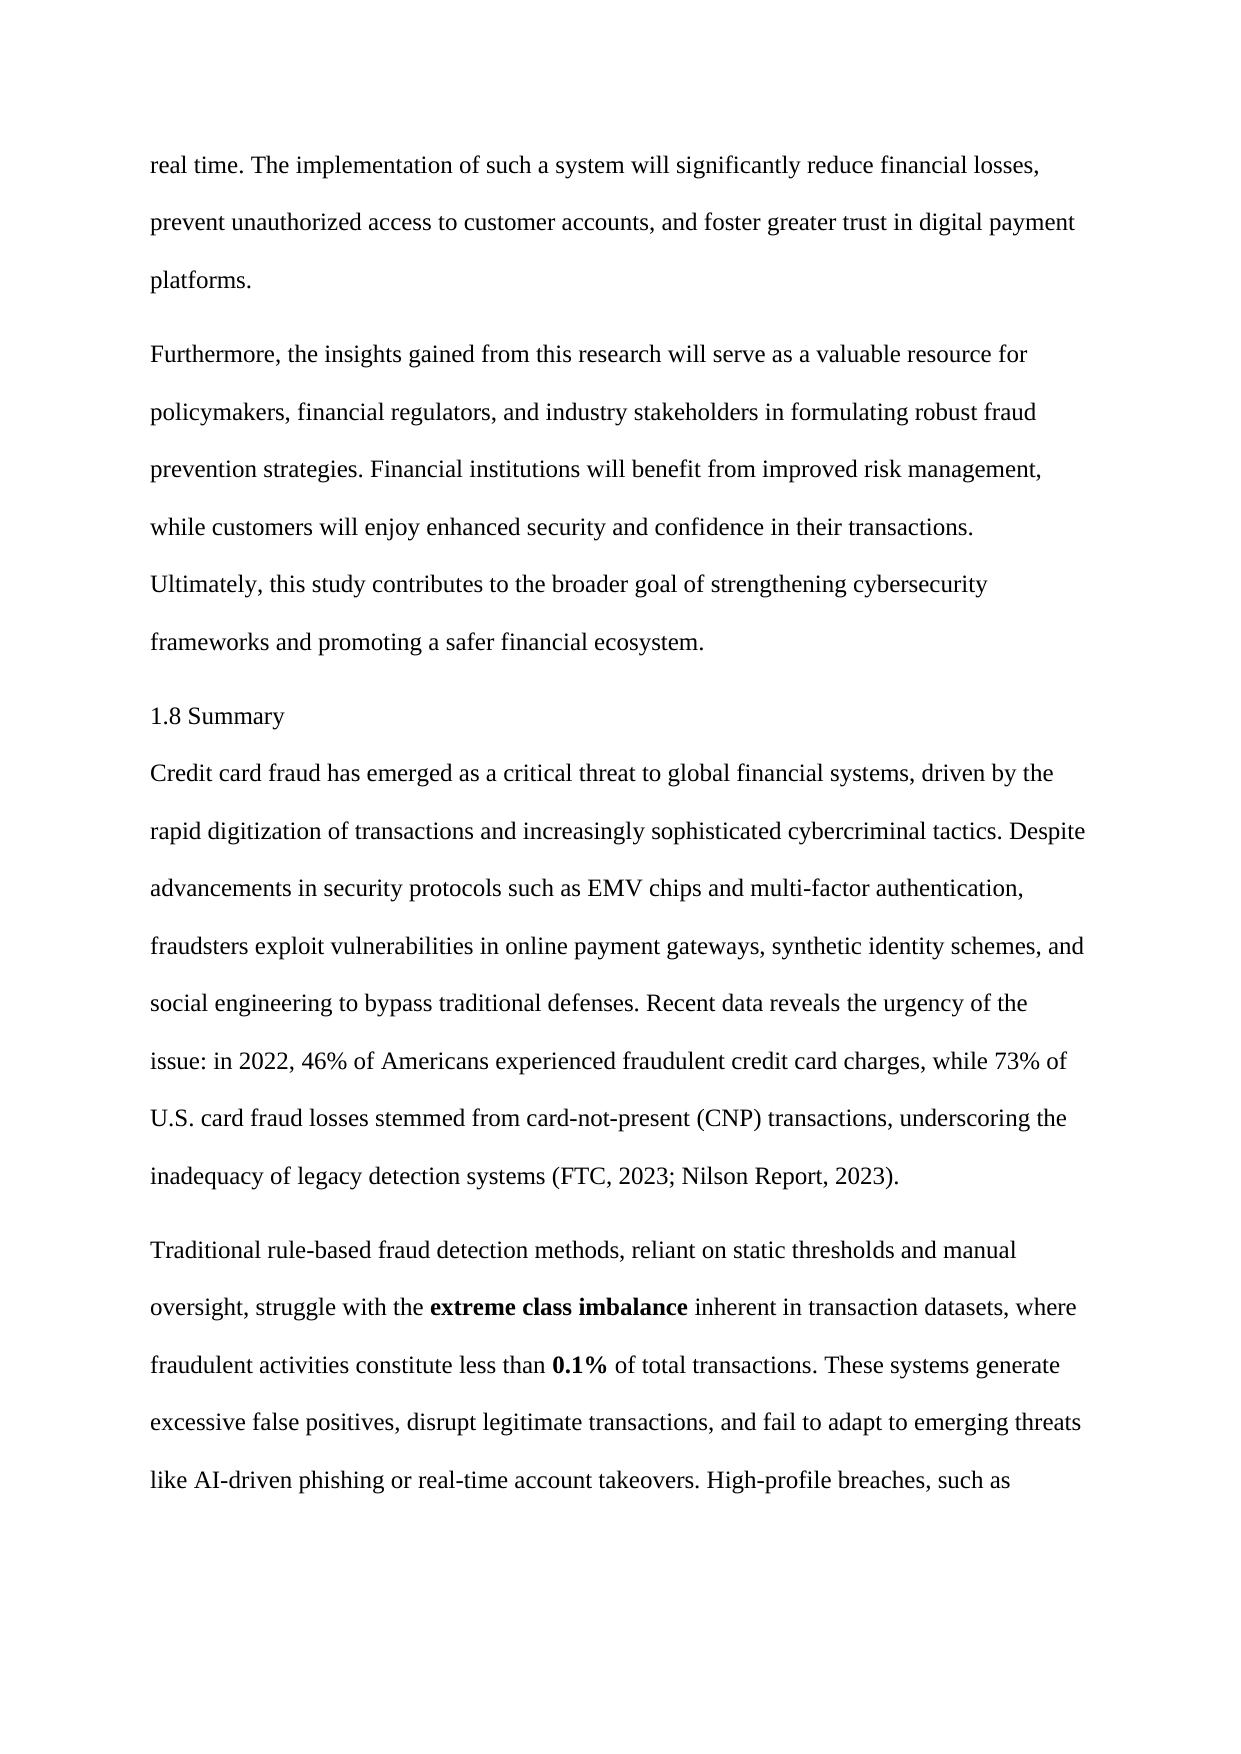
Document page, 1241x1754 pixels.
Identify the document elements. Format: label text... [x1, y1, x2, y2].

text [150, 1235, 1090, 1494]
text Furthermore, the insights gained from this research will serve as a valuable resource for policymakers, financial regulators, and industry stakeholders in formulating robust fraud prevention strategies. Financial institutions will benefit from improved risk management, while customers will enjoy enhanced security and confidence in their transactions. Ultimately, this study contributes to the broader goal of strengthening cybersecurity frameworks and promoting a safer financial ecosystem. [150, 339, 1090, 655]
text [150, 150, 1090, 294]
text 1.8 Summary Credit card fraud has emerged as a critical threat to global financial systems, driven by the rapid digitization of transactions and increasingly sophisticated cybercriminal tactics. Despite advancements in security protocols such as EMV chips and multi-factor authentication, fraudsters exploit vulnerabilities in online payment gateways, synthetic identity schemes, and social engineering to bypass traditional defenses. Recent data reveals the urgency of the issue: in 2022, 46% of Americans experienced fraudulent credit card charges, while 73% of U.S. card fraud losses stemmed from card-not-present (CNP) transactions, underscoring the inadequacy of legacy detection systems (FTC, 2023; Nilson Report, 2023). [150, 701, 1090, 1189]
